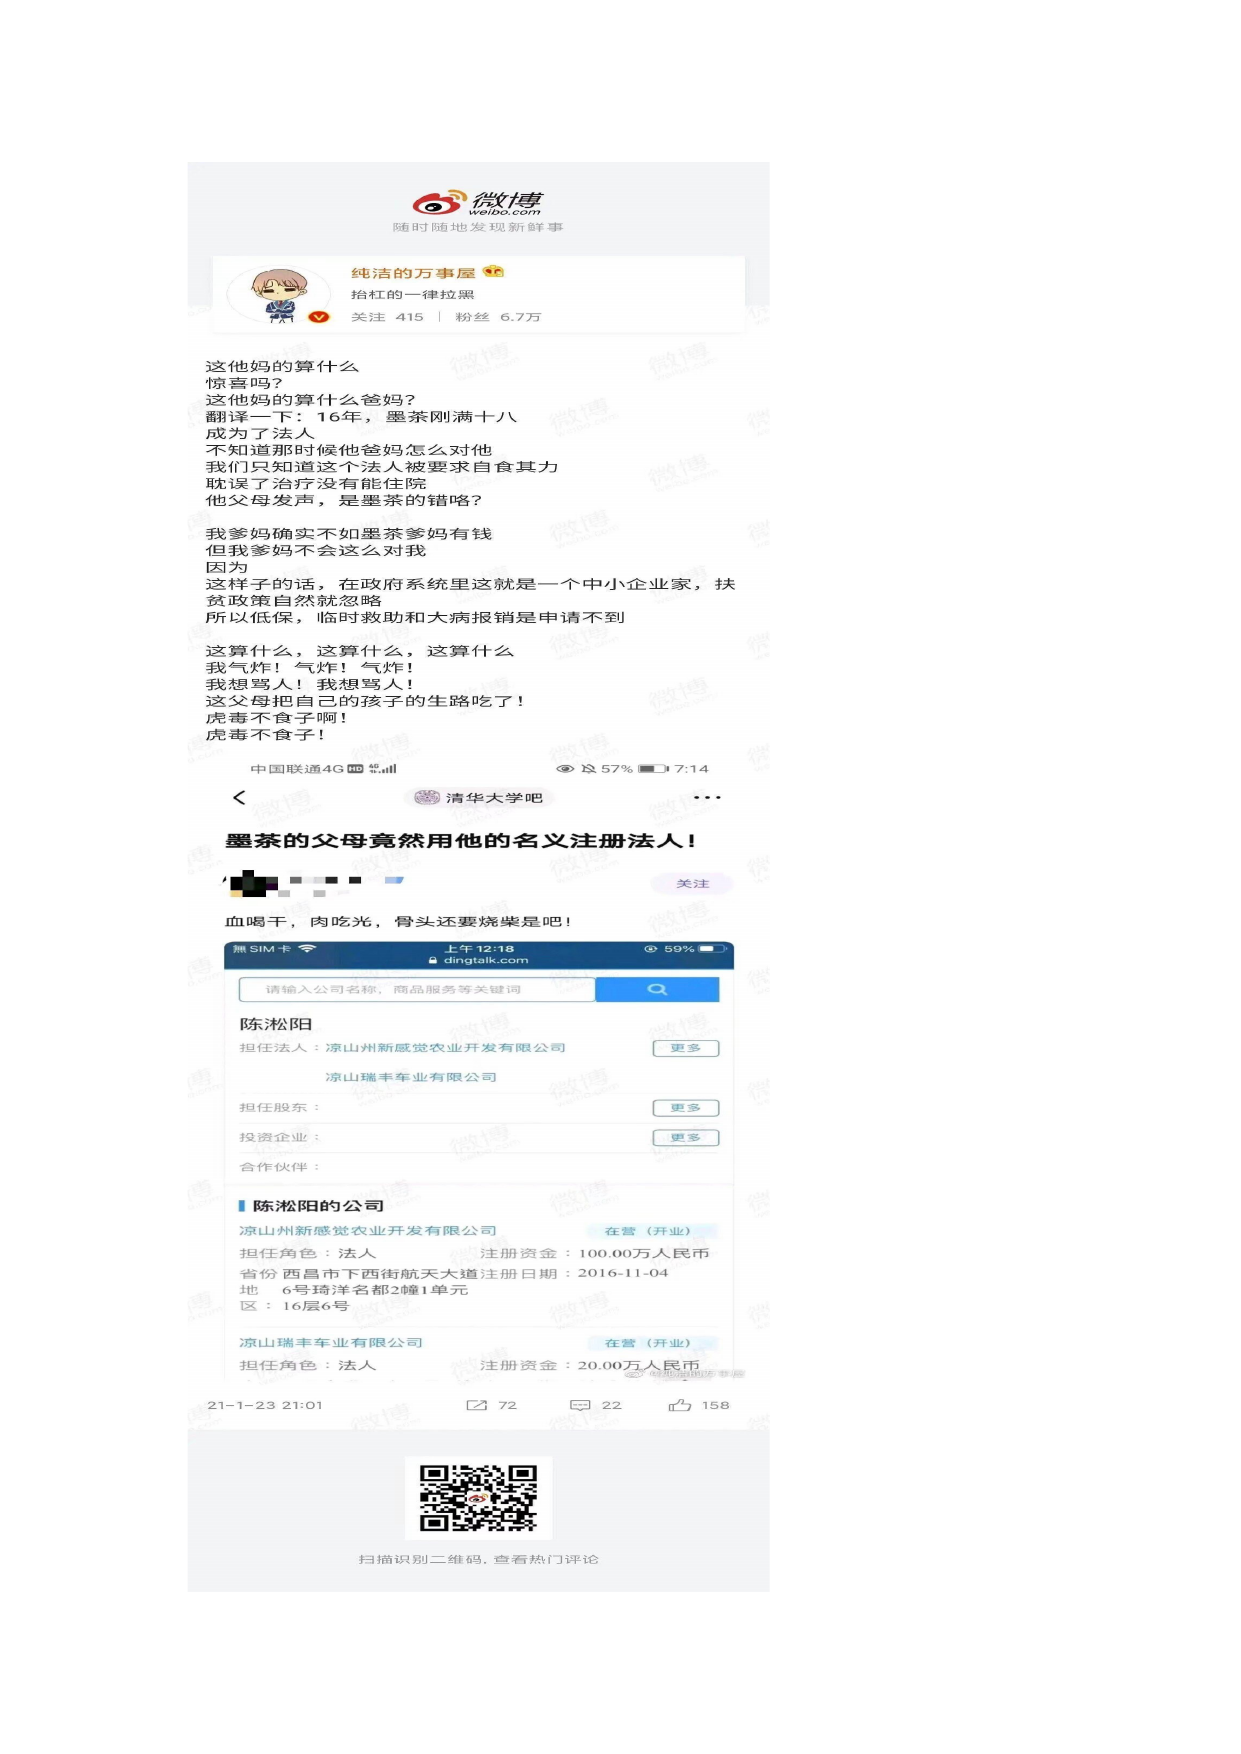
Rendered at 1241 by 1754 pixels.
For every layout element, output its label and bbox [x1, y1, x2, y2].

picture [187, 162, 770, 1592]
